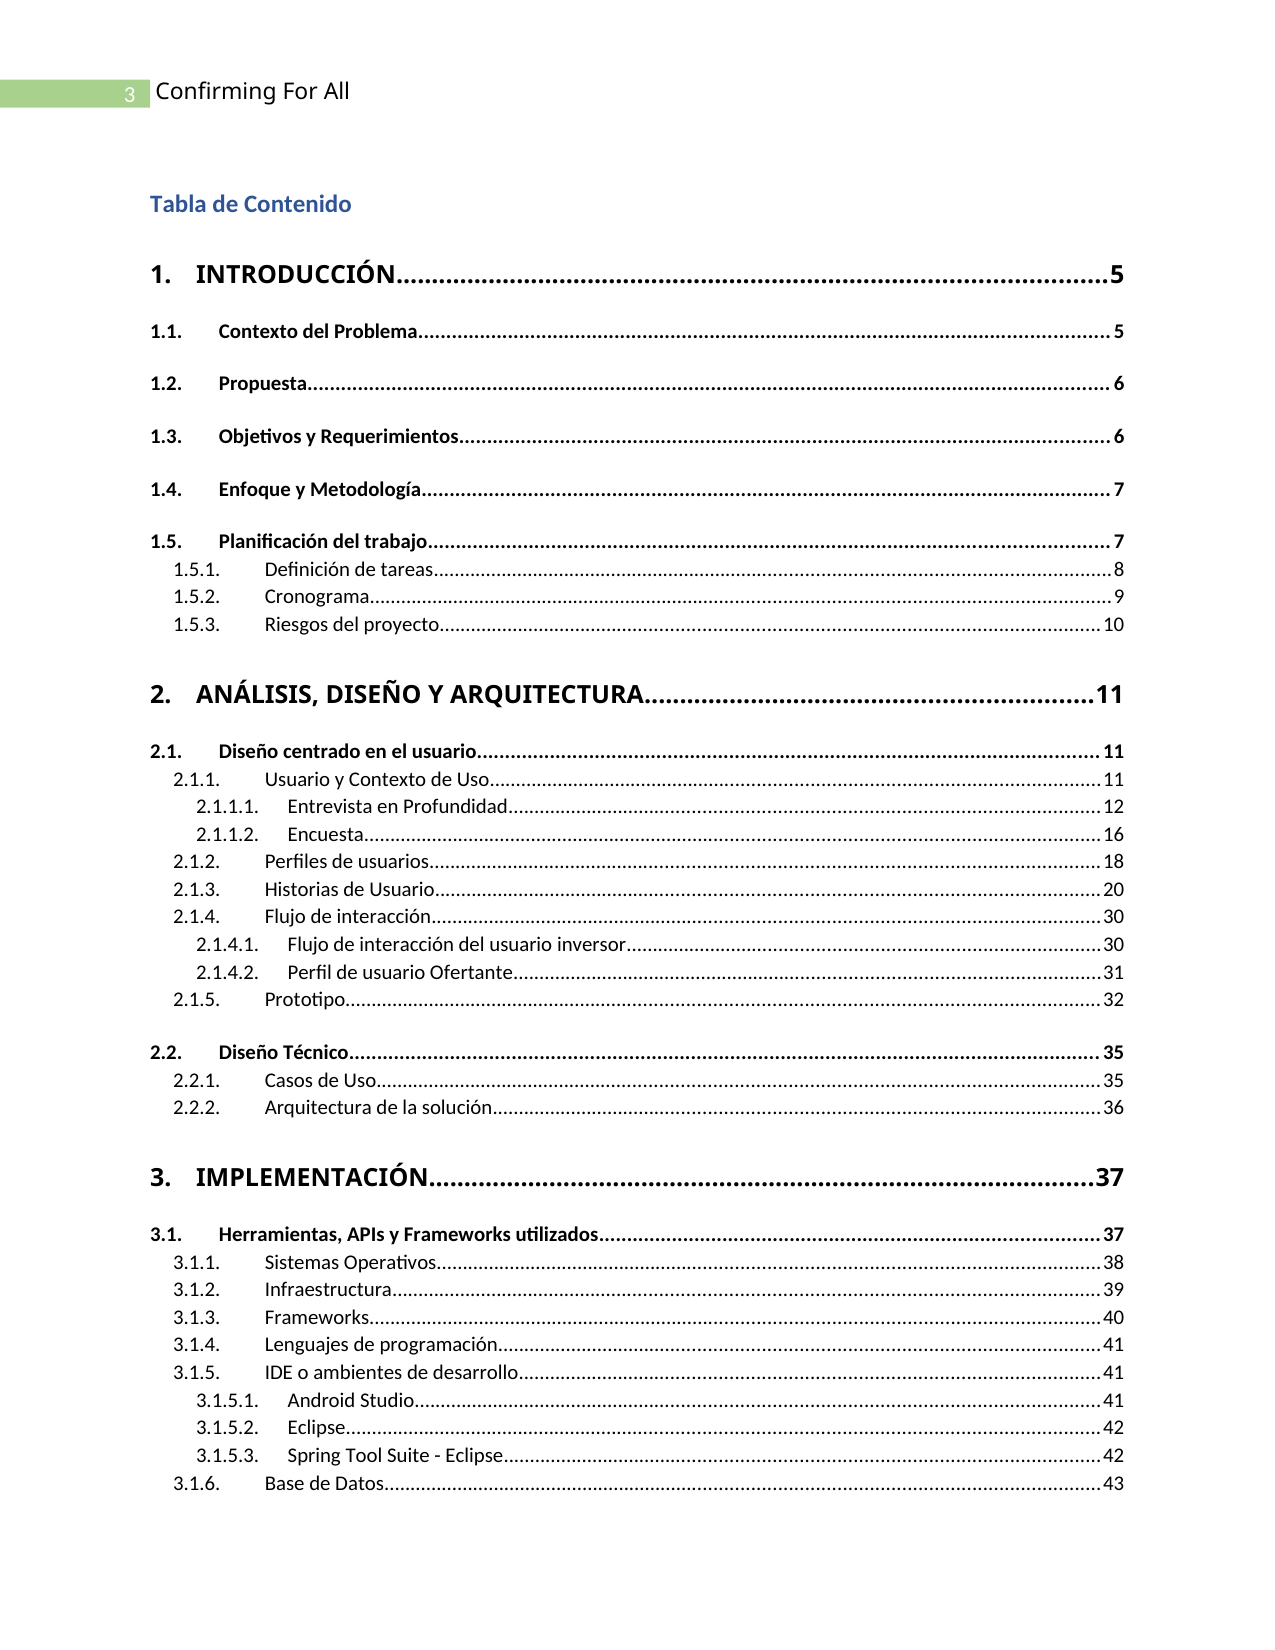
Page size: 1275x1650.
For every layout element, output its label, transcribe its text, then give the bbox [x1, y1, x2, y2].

text 2.1.5. Prototipo 32 [173, 987, 1125, 1012]
text 1.5. Planificación del trabajo 7 [150, 528, 1125, 554]
text 3.1.3. Frameworks 40 [173, 1304, 1125, 1329]
text 3. Implementación 37 [150, 1159, 1125, 1193]
text 1.4. Enfoque y Metodología 7 [150, 476, 1125, 501]
text 1.5.1. Definición de tareas 8 [173, 556, 1125, 581]
text 2.1.4.2. Perfil de usuario Ofertante 31 [196, 959, 1125, 984]
text 2.1.1.2. Encuesta 16 [196, 821, 1125, 846]
text 1.2. Propuesta 6 [150, 371, 1125, 396]
text Tabla de Contenido [150, 187, 1125, 219]
text 2. Análisis, diseño y arquitectura 11 [150, 676, 1125, 710]
text 3.1.4. Lenguajes de programación 41 [173, 1332, 1125, 1357]
text 2.2. Diseño Técnico 35 [150, 1039, 1125, 1064]
text 2.2.1. Casos de Uso 35 [173, 1067, 1125, 1092]
text 2.1.1. Usuario y Contexto de Uso 11 [173, 766, 1125, 791]
text 3.1.5. IDE o ambientes de desarrollo 41 [173, 1359, 1125, 1385]
text 1.1. Contexto del Problema 5 [150, 318, 1125, 343]
text 2.2.2. Arquitectura de la solución 36 [173, 1094, 1125, 1120]
text 1.3. Objetivos y Requerimientos 6 [150, 423, 1125, 449]
text 2.1.1.1. Entrevista en Profundidad 12 [196, 793, 1125, 819]
text 2.1.4. Flujo de interacción 30 [173, 904, 1125, 929]
text 3.1. Herramientas, APIs y Frameworks utilizados 37 [150, 1221, 1125, 1247]
text 3.1.5.1. Android Studio 41 [196, 1387, 1125, 1412]
text 3.1.1. Sistemas Operativos 38 [173, 1249, 1125, 1274]
text 2.1.2. Perfiles de usuarios 18 [173, 848, 1125, 874]
text 3.1.2. Infraestructura 39 [173, 1276, 1125, 1302]
text 3.1.6. Base de Datos 43 [173, 1470, 1125, 1495]
text 1. Introducción 5 [150, 256, 1125, 290]
text 2.1. Diseño centrado en el usuario 11 [150, 738, 1125, 763]
text 2.1.4.1. Flujo de interacción del usuario inversor 30 [196, 931, 1125, 957]
text 2.1.3. Historias de Usuario 20 [173, 876, 1125, 902]
text 3.1.5.3. Spring Tool Suite - Eclipse 42 [196, 1442, 1125, 1467]
text 3.1.5.2. Eclipse 42 [196, 1414, 1125, 1440]
text 1.5.3. Riesgos del proyecto 10 [173, 611, 1125, 637]
text 1.5.2. Cronograma 9 [173, 584, 1125, 609]
